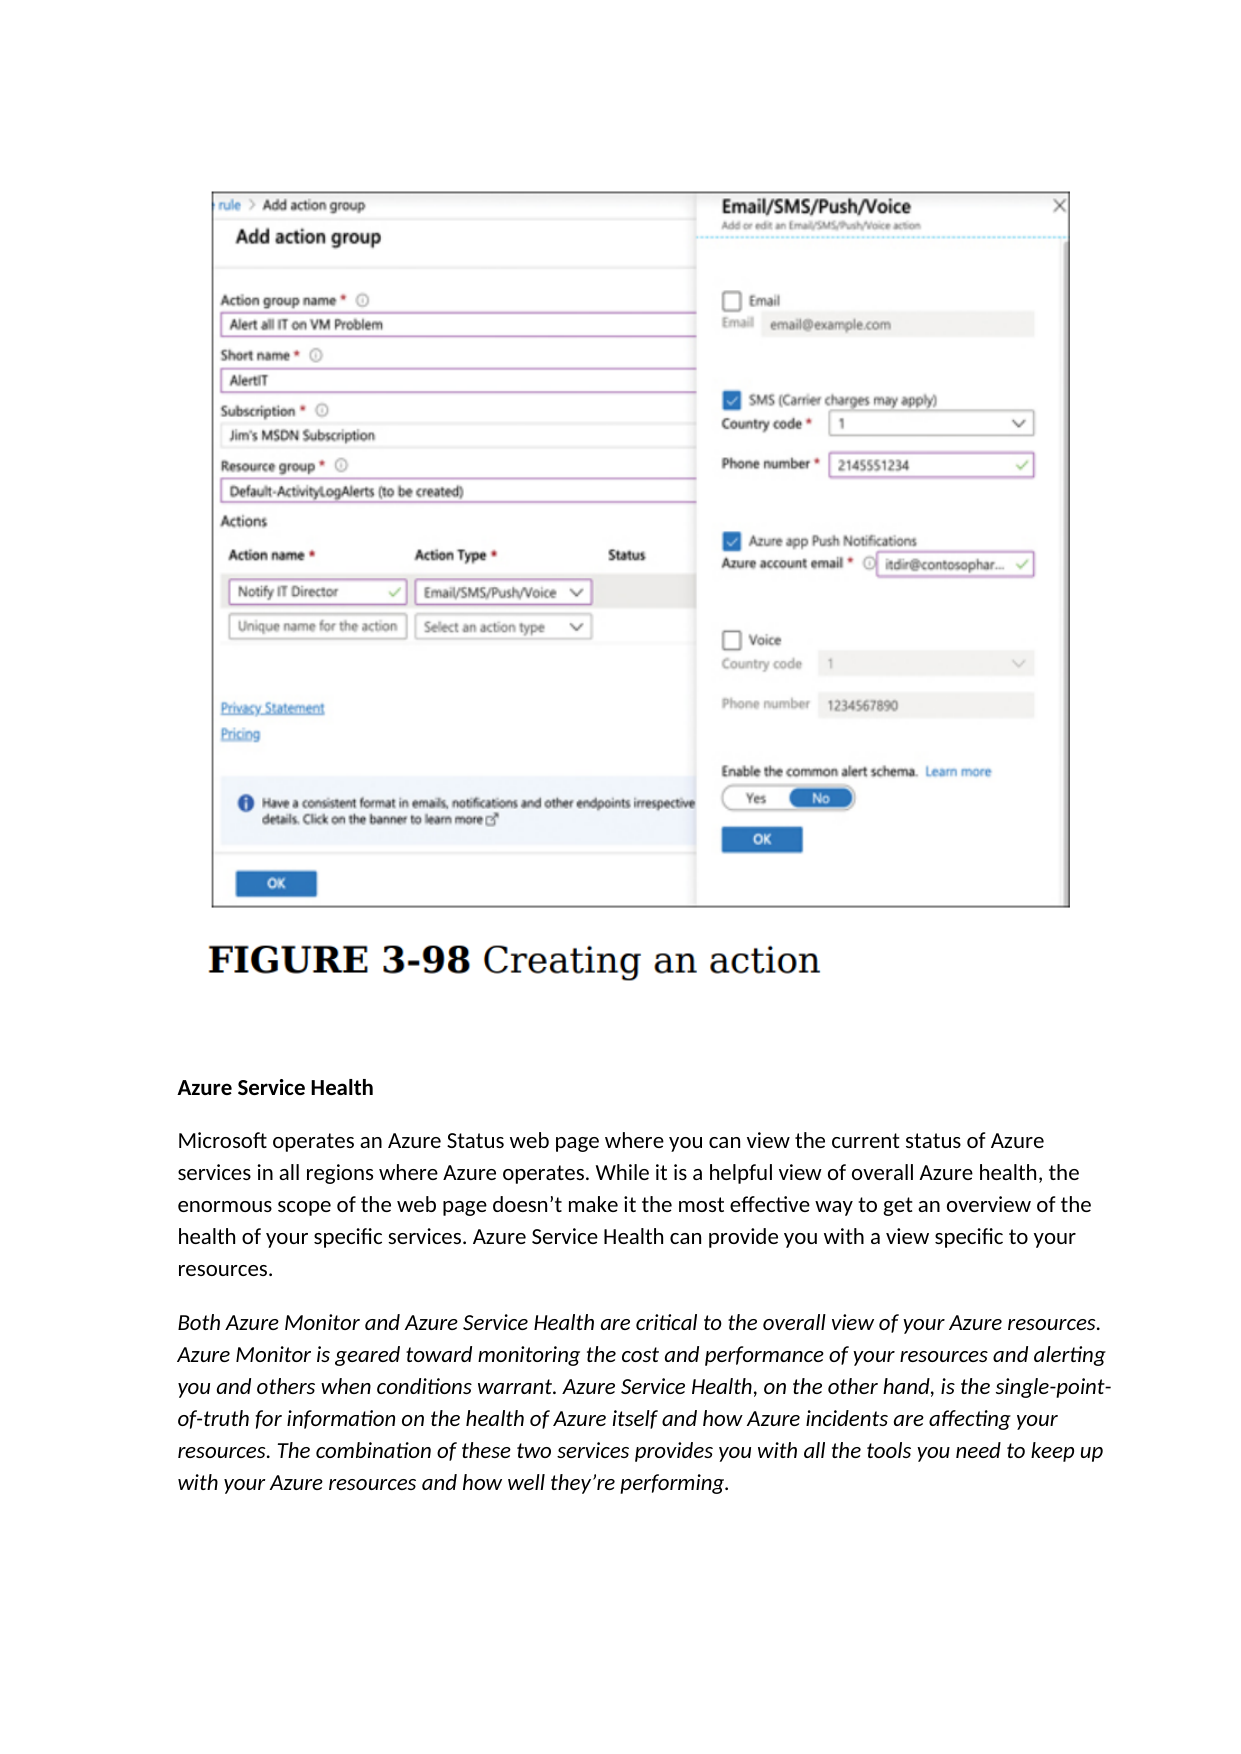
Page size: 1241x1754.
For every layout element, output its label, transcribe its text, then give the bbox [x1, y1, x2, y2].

text Both Azure Monitor and Azure Service Health are critical to the overall view of your Azure resources. Azure Monitor is geared toward monitoring the cost and performance of your resources and alerting you and others when conditions warrant. Azure Service Health, on the other hand, is the single-point-of-truth for information on the health of Azure itself and how Azure incidents are affecting your resources. The combination of these two services provides you with all the tools you need to keep up with your Azure resources and how well they’re performing. [177, 1308, 1122, 1497]
text Azure Service Health [177, 1073, 1122, 1101]
text Microsoft operates an Azure Status web page where you can view the current status of Azure services in all regions where Azure operates. While it is a helpful view of overall Azure health, the enormous scope of the web page doesn’t make it the most effective way to get an overview of the health of your specific services. Azure Service Health can provide you with a view specific to your resources. [177, 1126, 1122, 1283]
picture [177, 177, 1098, 995]
